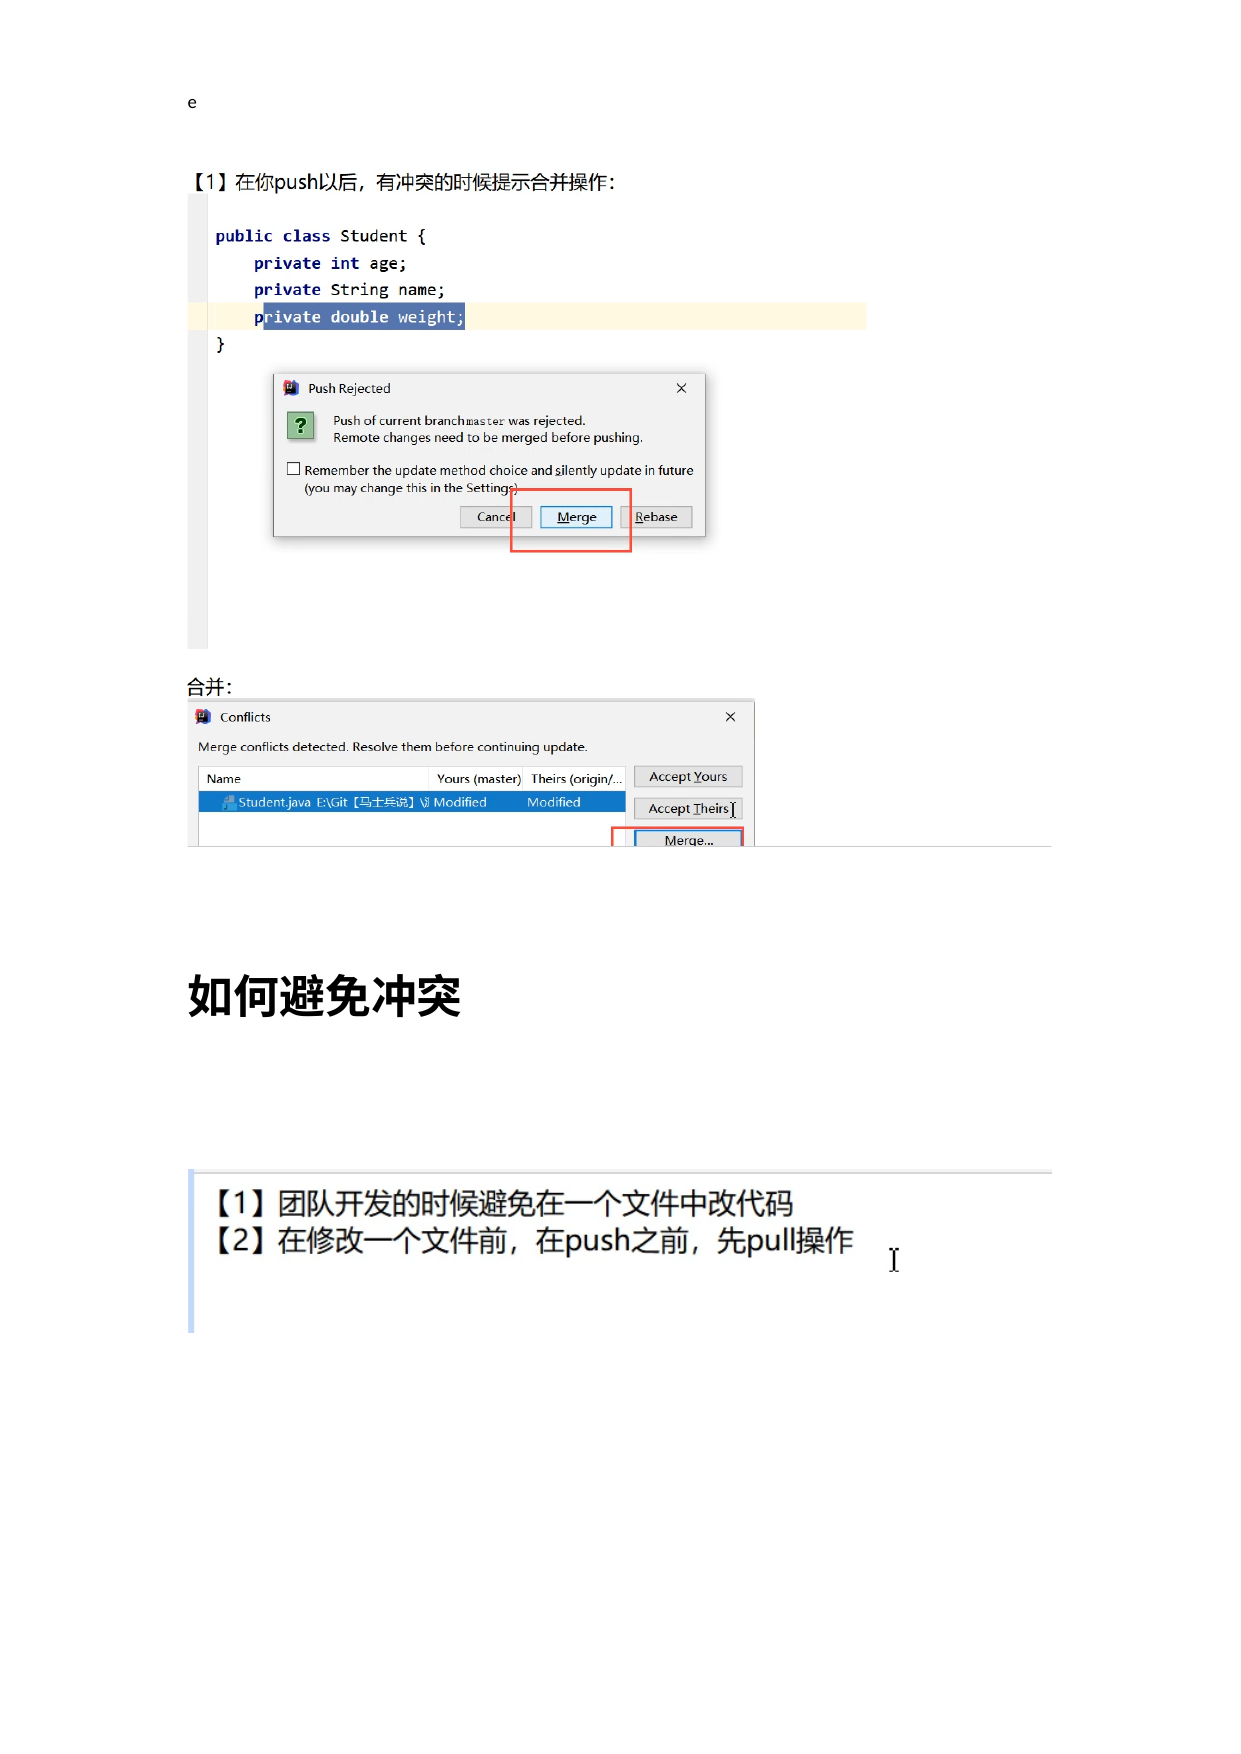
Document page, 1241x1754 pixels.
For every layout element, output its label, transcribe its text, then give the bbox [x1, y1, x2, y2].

picture [187, 1169, 1053, 1333]
picture [187, 162, 1052, 847]
subtitle 如何避免冲突 [187, 945, 1053, 1042]
